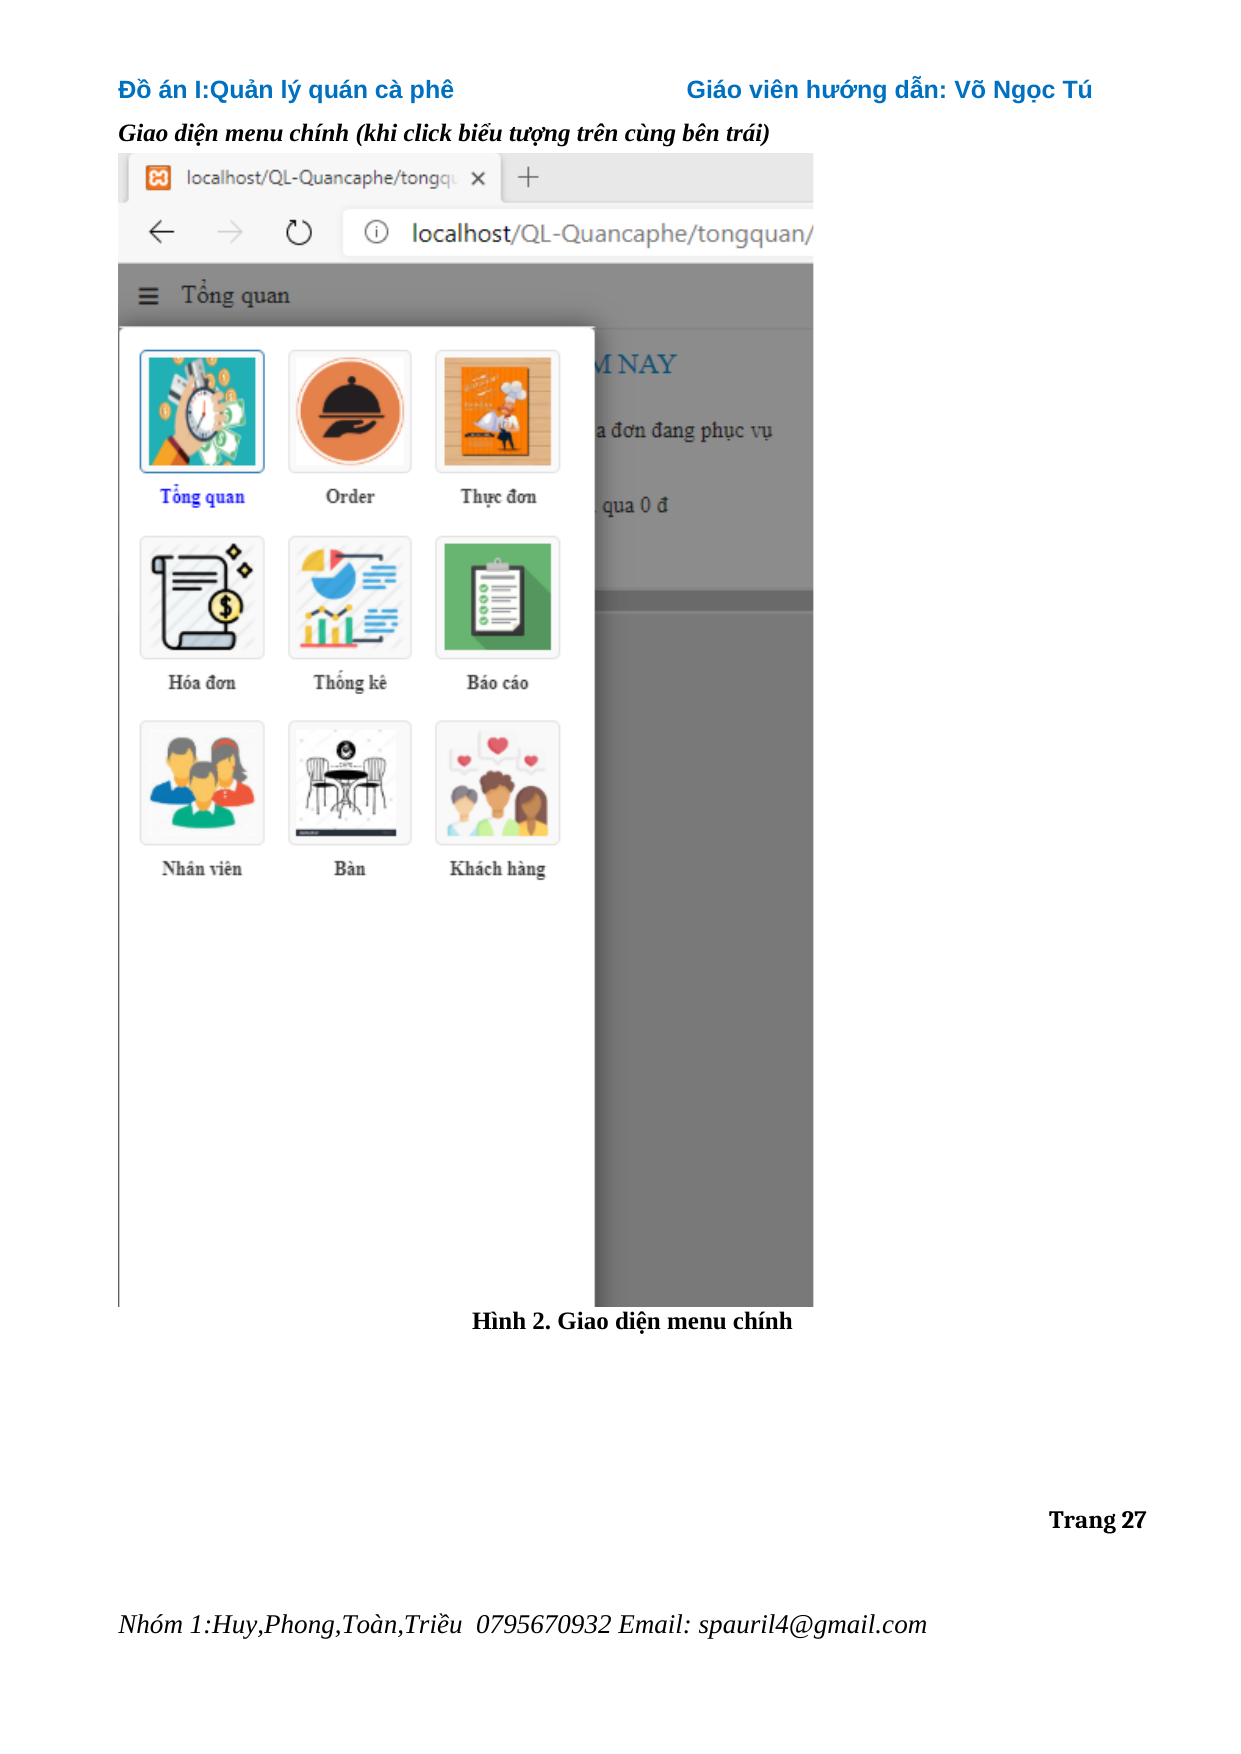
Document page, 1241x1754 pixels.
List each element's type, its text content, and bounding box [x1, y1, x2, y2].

text Hình 2. Giao diện menu chính [118, 1306, 1146, 1335]
picture [118, 153, 814, 1307]
subtitle Giao diện menu chính (khi click biểu tượng trên cùng bên trái) [118, 118, 1146, 147]
